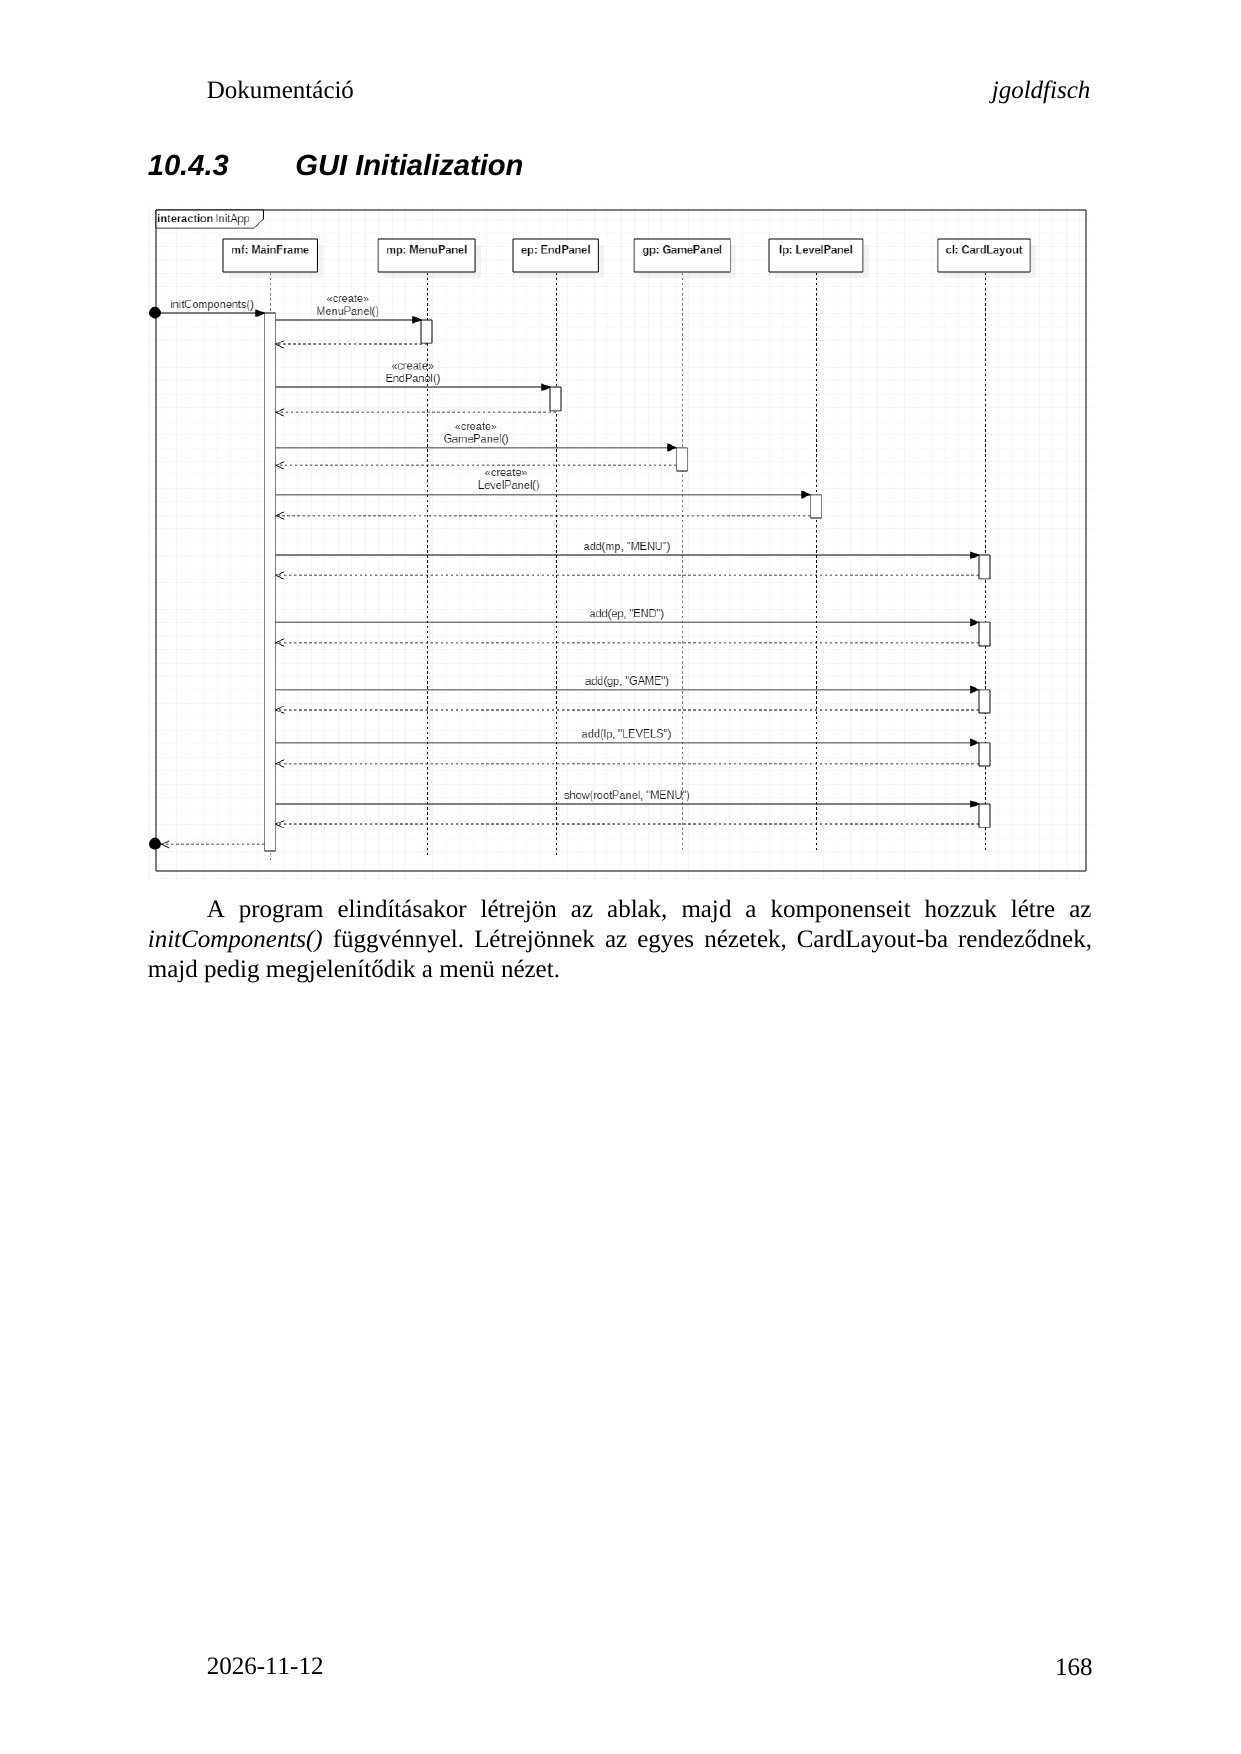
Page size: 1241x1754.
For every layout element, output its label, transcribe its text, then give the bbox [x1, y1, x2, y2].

picture [147, 206, 1093, 880]
text A program elindításakor létrejön az ablak, majd a komponenseit hozzuk létre az initComponents() függvénnyel. Létrejönnek az egyes nézetek, CardLayout-ba rendeződnek, majd pedig megjelenítődik a menü nézet. [148, 892, 1093, 982]
subtitle GUI Initialization [148, 148, 1093, 181]
